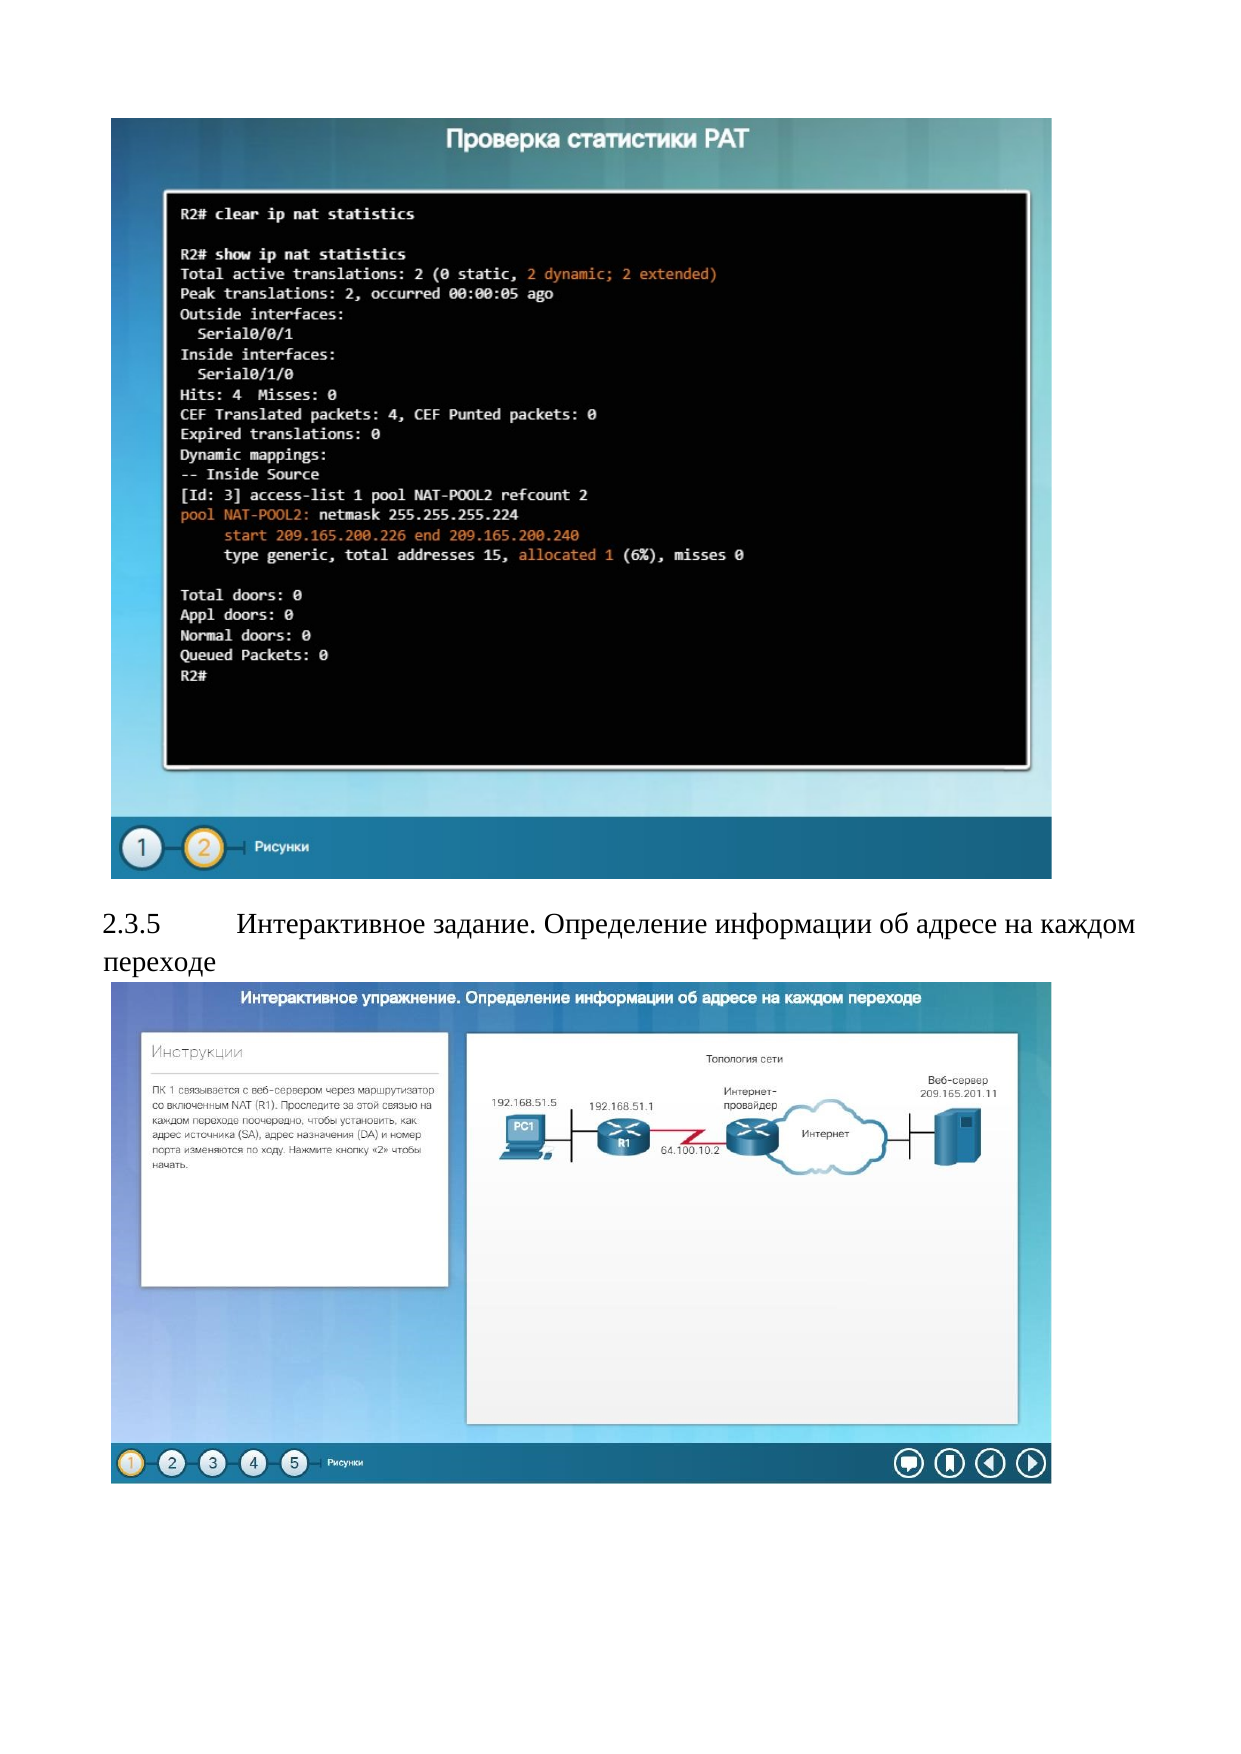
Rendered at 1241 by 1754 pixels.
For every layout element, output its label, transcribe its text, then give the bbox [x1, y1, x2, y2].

picture [111, 982, 1052, 1484]
subtitle 2.3.5 Интерактивное задание. Определение информации об адресе на каждом переходе [102, 906, 1181, 978]
picture [111, 118, 1052, 879]
